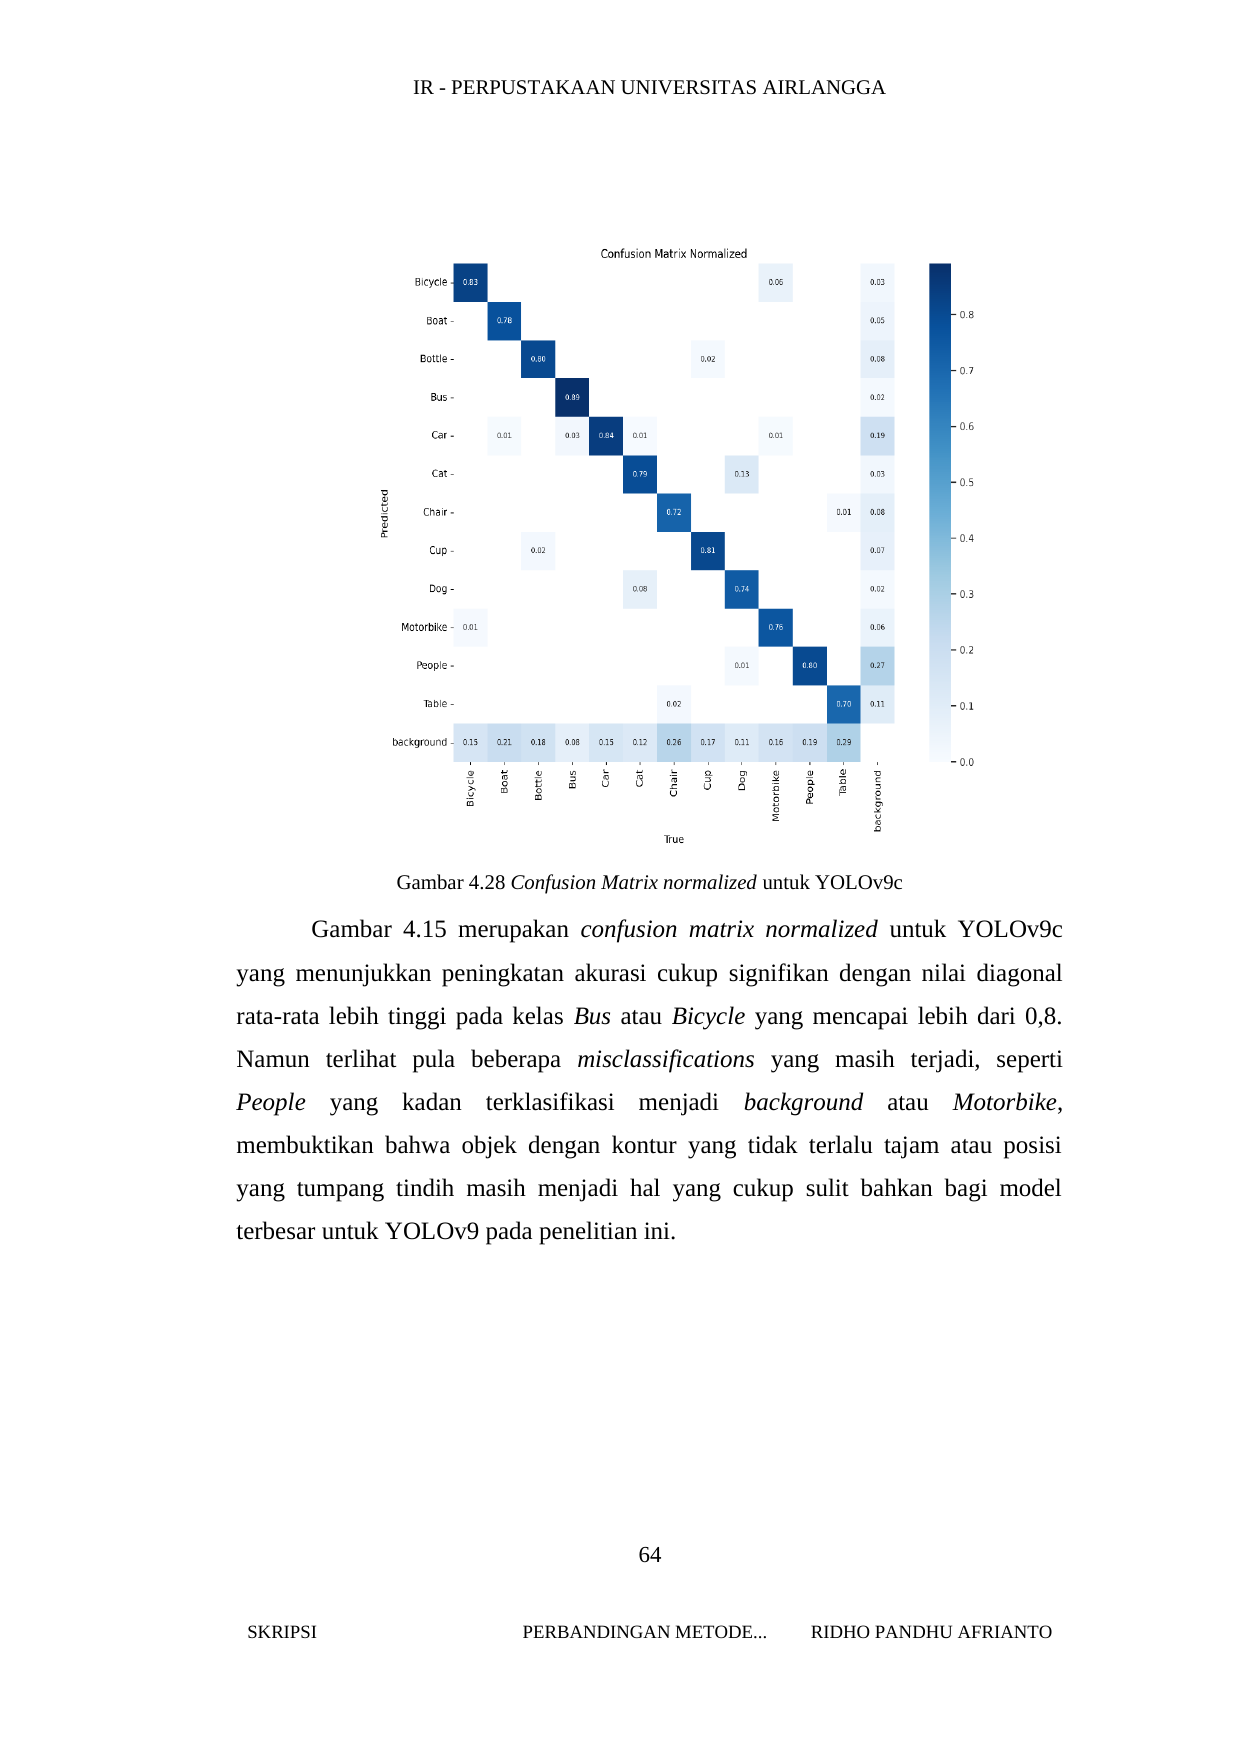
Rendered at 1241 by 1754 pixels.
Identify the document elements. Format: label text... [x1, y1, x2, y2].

text Gambar 4.15 merupakan confusion matrix normalized untuk YOLOv9c yang menunjukkan peningkatan akurasi cukup signifikan dengan nilai diagonal rata-rata lebih tinggi pada kelas Bus atau Bicycle yang mencapai lebih dari 0,8. Namun terlihat pula beberapa misclassifications yang masih terjadi, seperti People yang kadan terklasifikasi menjadi background atau Motorbike, membuktikan bahwa objek dengan kontur yang tidak terlalu tajam atau posisi yang tumpang tindih masih menjadi hal yang cukup sulit bahkan bagi model terbesar untuk YOLOv9 pada penelitian ini. [236, 914, 1063, 1245]
picture [311, 236, 1043, 857]
